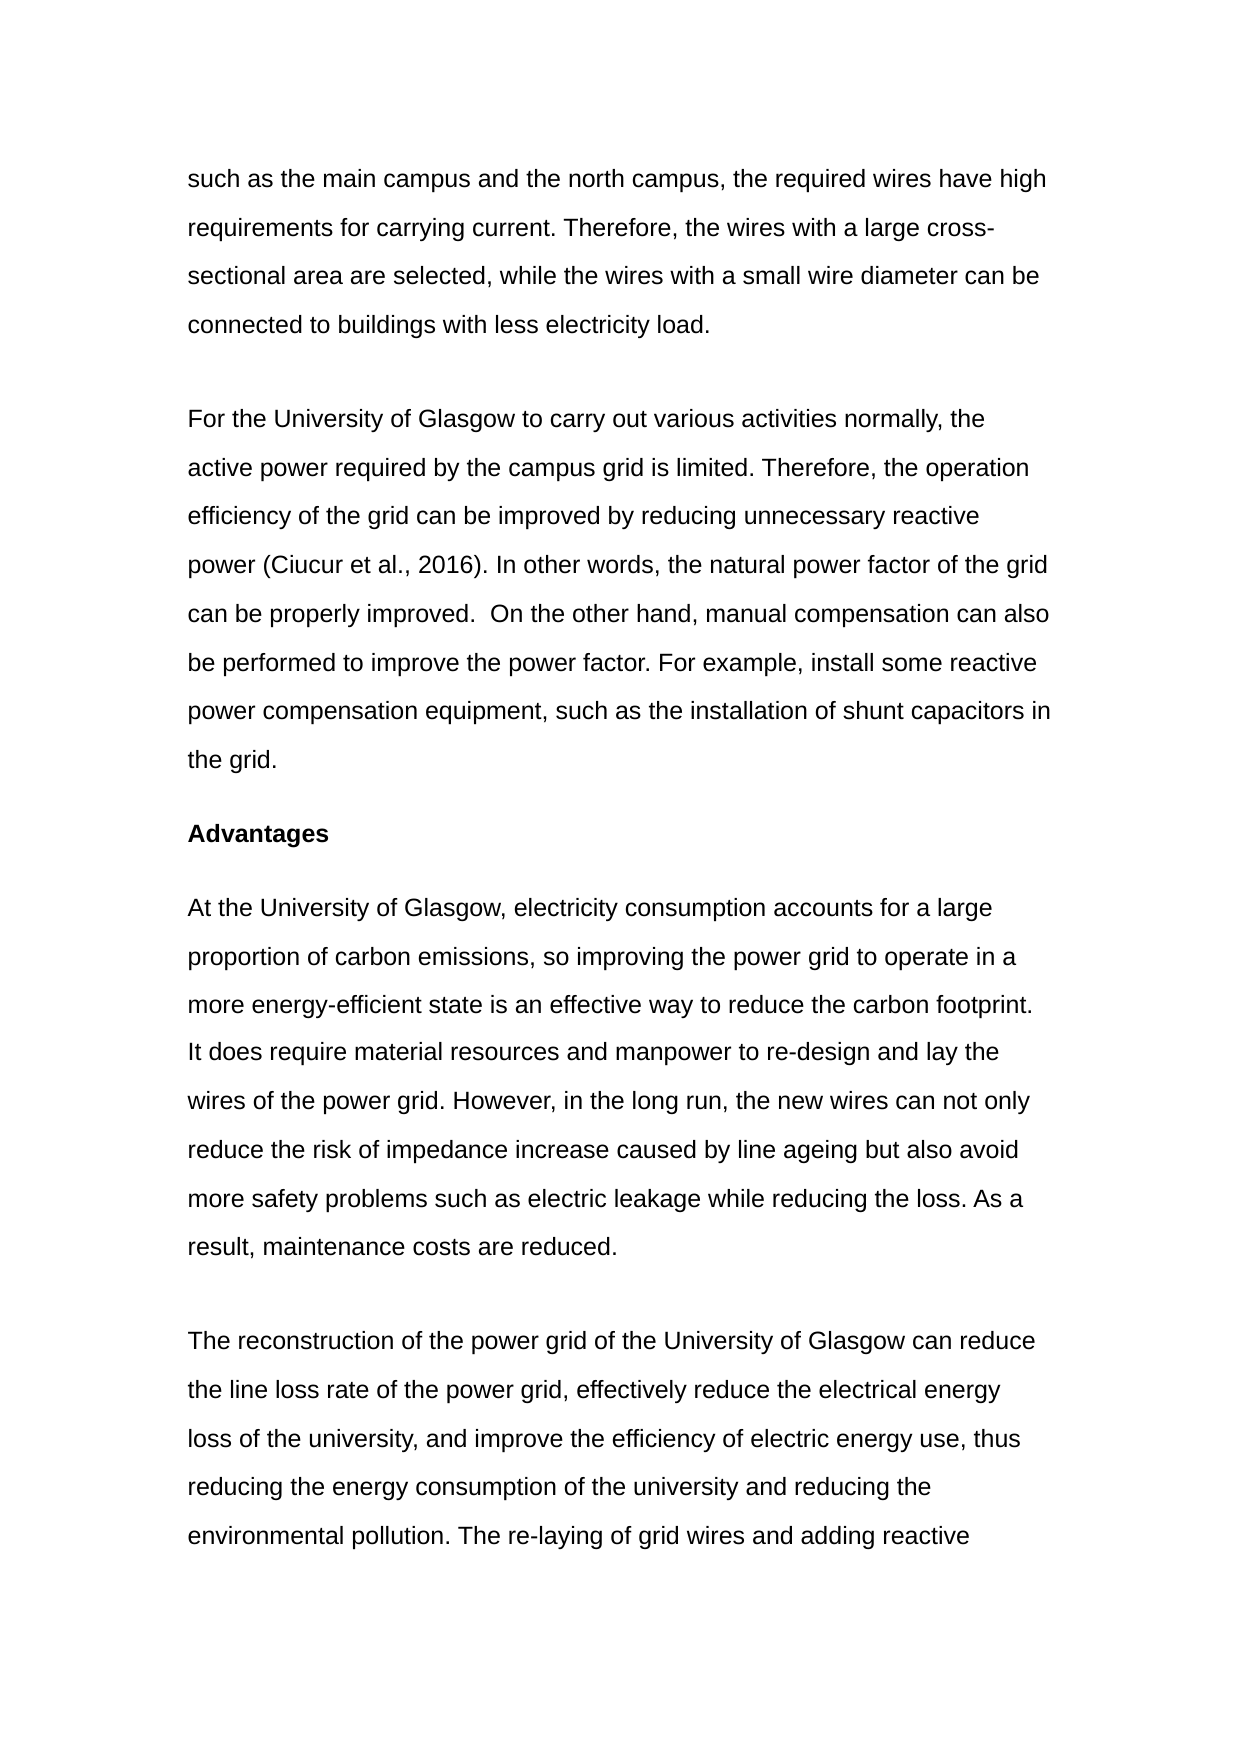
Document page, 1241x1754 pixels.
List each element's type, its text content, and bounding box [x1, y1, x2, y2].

text At the University of Glasgow, electricity consumption accounts for a large proportion of carbon emissions, so improving the power grid to operate in a more energy-efficient state is an effective way to reduce the carbon footprint. [187, 891, 1053, 1021]
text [187, 1324, 1053, 1552]
text For the University of Glasgow to carry out various activities normally, the active power required by the campus grid is limited. Therefore, the operation efficiency of the grid can be improved by reducing unnecessary reactive power (Ciucur et al., 2016). In other words, the natural power factor of the grid can be properly improved. On the other hand, manual compensation can also be performed to improve the power factor. For example, install some reactive power compensation equipment, such as the installation of shunt capacitors in the grid. [187, 402, 1053, 776]
text It does require material resources and manpower to re-design and lay the wires of the power grid. However, in the long run, the new wires can not only reduce the risk of impedance increase caused by line ageing but also avoid more safety problems such as electric leakage while reducing the loss. As a result, maintenance costs are reduced. [187, 1036, 1053, 1263]
subtitle Advantages [187, 817, 1053, 850]
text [187, 162, 1053, 341]
